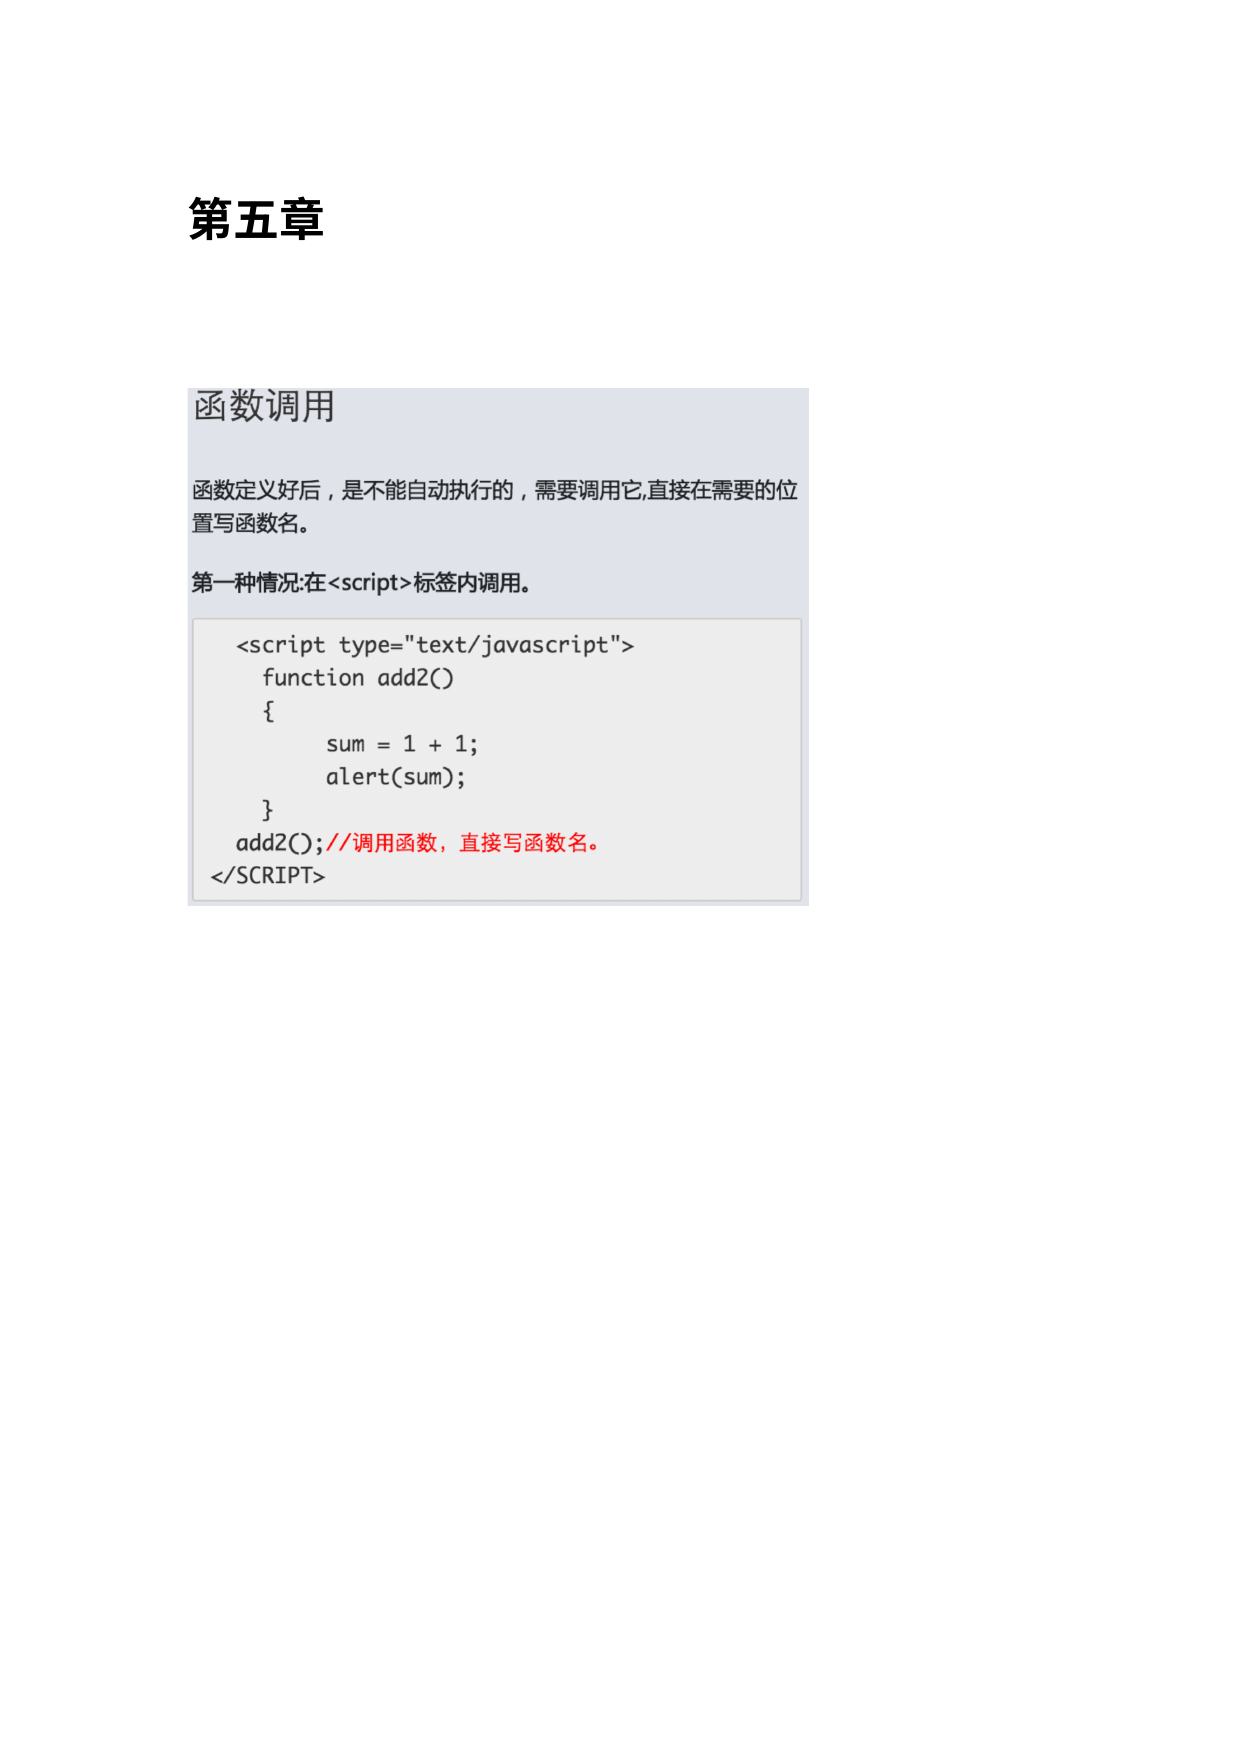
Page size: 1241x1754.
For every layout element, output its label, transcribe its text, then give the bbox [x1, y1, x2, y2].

picture [187, 388, 809, 906]
subtitle 第五章 [187, 172, 1053, 260]
